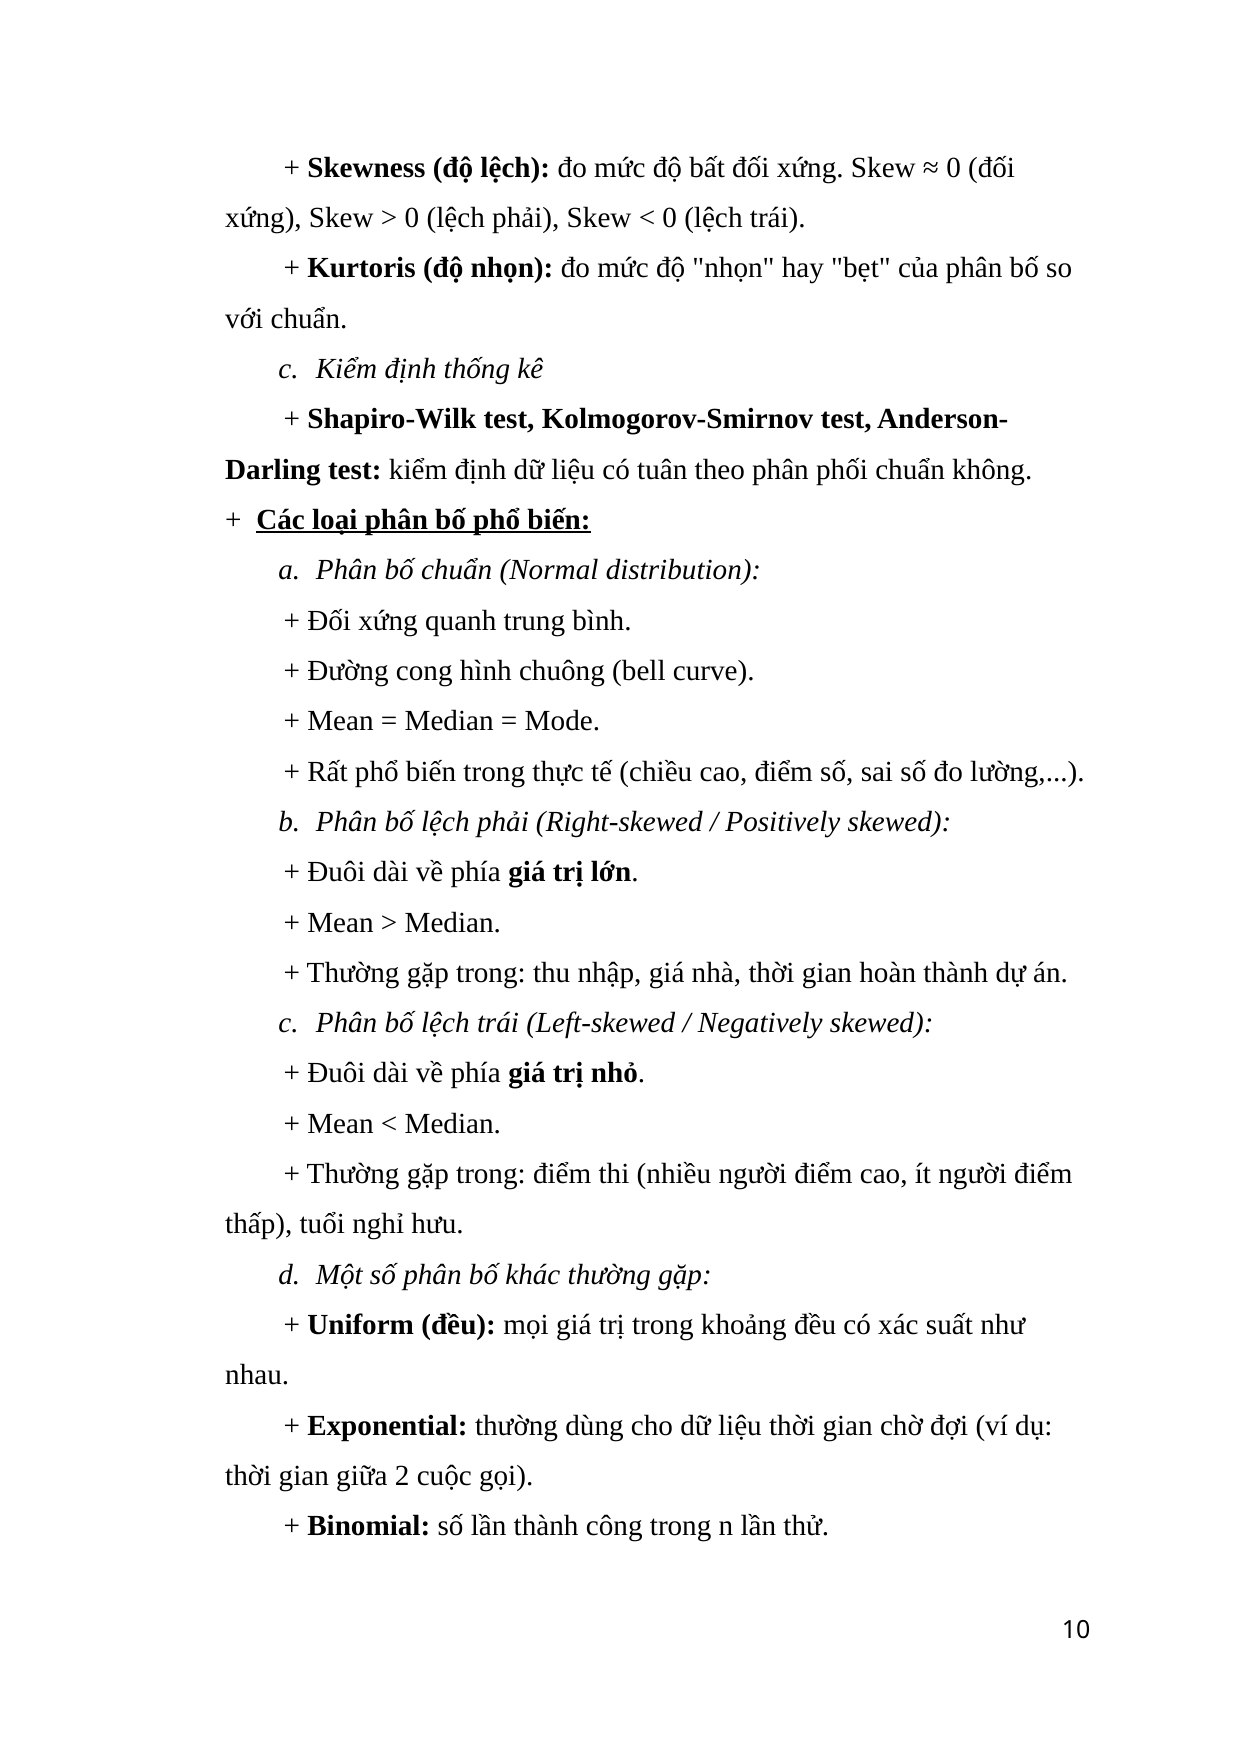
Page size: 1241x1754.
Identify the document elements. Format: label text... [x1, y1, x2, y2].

list Phân bố lệch trái (Left-skewed / Negatively skewed): [278, 1005, 1090, 1039]
list + Kurtoris (độ nhọn): đo mức độ "nhọn" hay "bẹt" của phân bố so với chuẩn. [225, 251, 1090, 334]
list + Mean > Median. [225, 905, 1090, 938]
list Một số phân bố khác thường gặp: [278, 1257, 1090, 1290]
list + Exponential: thường dùng cho dữ liệu thời gian chờ đợi (ví dụ: thời gian giữa 2 cuộc gọi). [225, 1408, 1090, 1492]
list + Các loại phân bố phổ biến: [225, 502, 1090, 536]
list + Mean < Median. [225, 1106, 1090, 1139]
list + Skewness (độ lệch): đo mức độ bất đối xứng. Skew ≈ 0 (đối xứng), Skew > 0 (lệch phải), Skew < 0 (lệch trái). [225, 150, 1090, 234]
list + Rất phổ biến trong thực tế (chiều cao, điểm số, sai số đo lường,...). [225, 754, 1090, 787]
list + Đường cong hình chuông (bell curve). [225, 653, 1090, 687]
list + Uniform (đều): mọi giá trị trong khoảng đều có xác suất như nhau. [225, 1307, 1090, 1391]
list + Thường gặp trong: điểm thi (nhiều người điểm cao, ít người điểm thấp), tuổi nghỉ hưu. [225, 1156, 1090, 1240]
list + Thường gặp trong: thu nhập, giá nhà, thời gian hoàn thành dự án. [225, 955, 1090, 988]
list + Đối xứng quanh trung bình. [225, 603, 1090, 636]
list + Shapiro-Wilk test, Kolmogorov-Smirnov test, Anderson-Darling test: kiểm định dữ liệu có tuân theo phân phối chuẩn không. [225, 402, 1090, 485]
list Phân bố lệch phải (Right-skewed / Positively skewed): [278, 804, 1090, 838]
list + Đuôi dài về phía giá trị lớn. [225, 854, 1090, 888]
list Kiểm định thống kê [278, 351, 1090, 385]
list + Mean = Median = Mode. [225, 703, 1090, 737]
list + Đuôi dài về phía giá trị nhỏ. [225, 1056, 1090, 1089]
list Phân bố chuẩn (Normal distribution): [278, 552, 1090, 586]
list + Binomial: số lần thành công trong n lần thử. [225, 1508, 1090, 1542]
